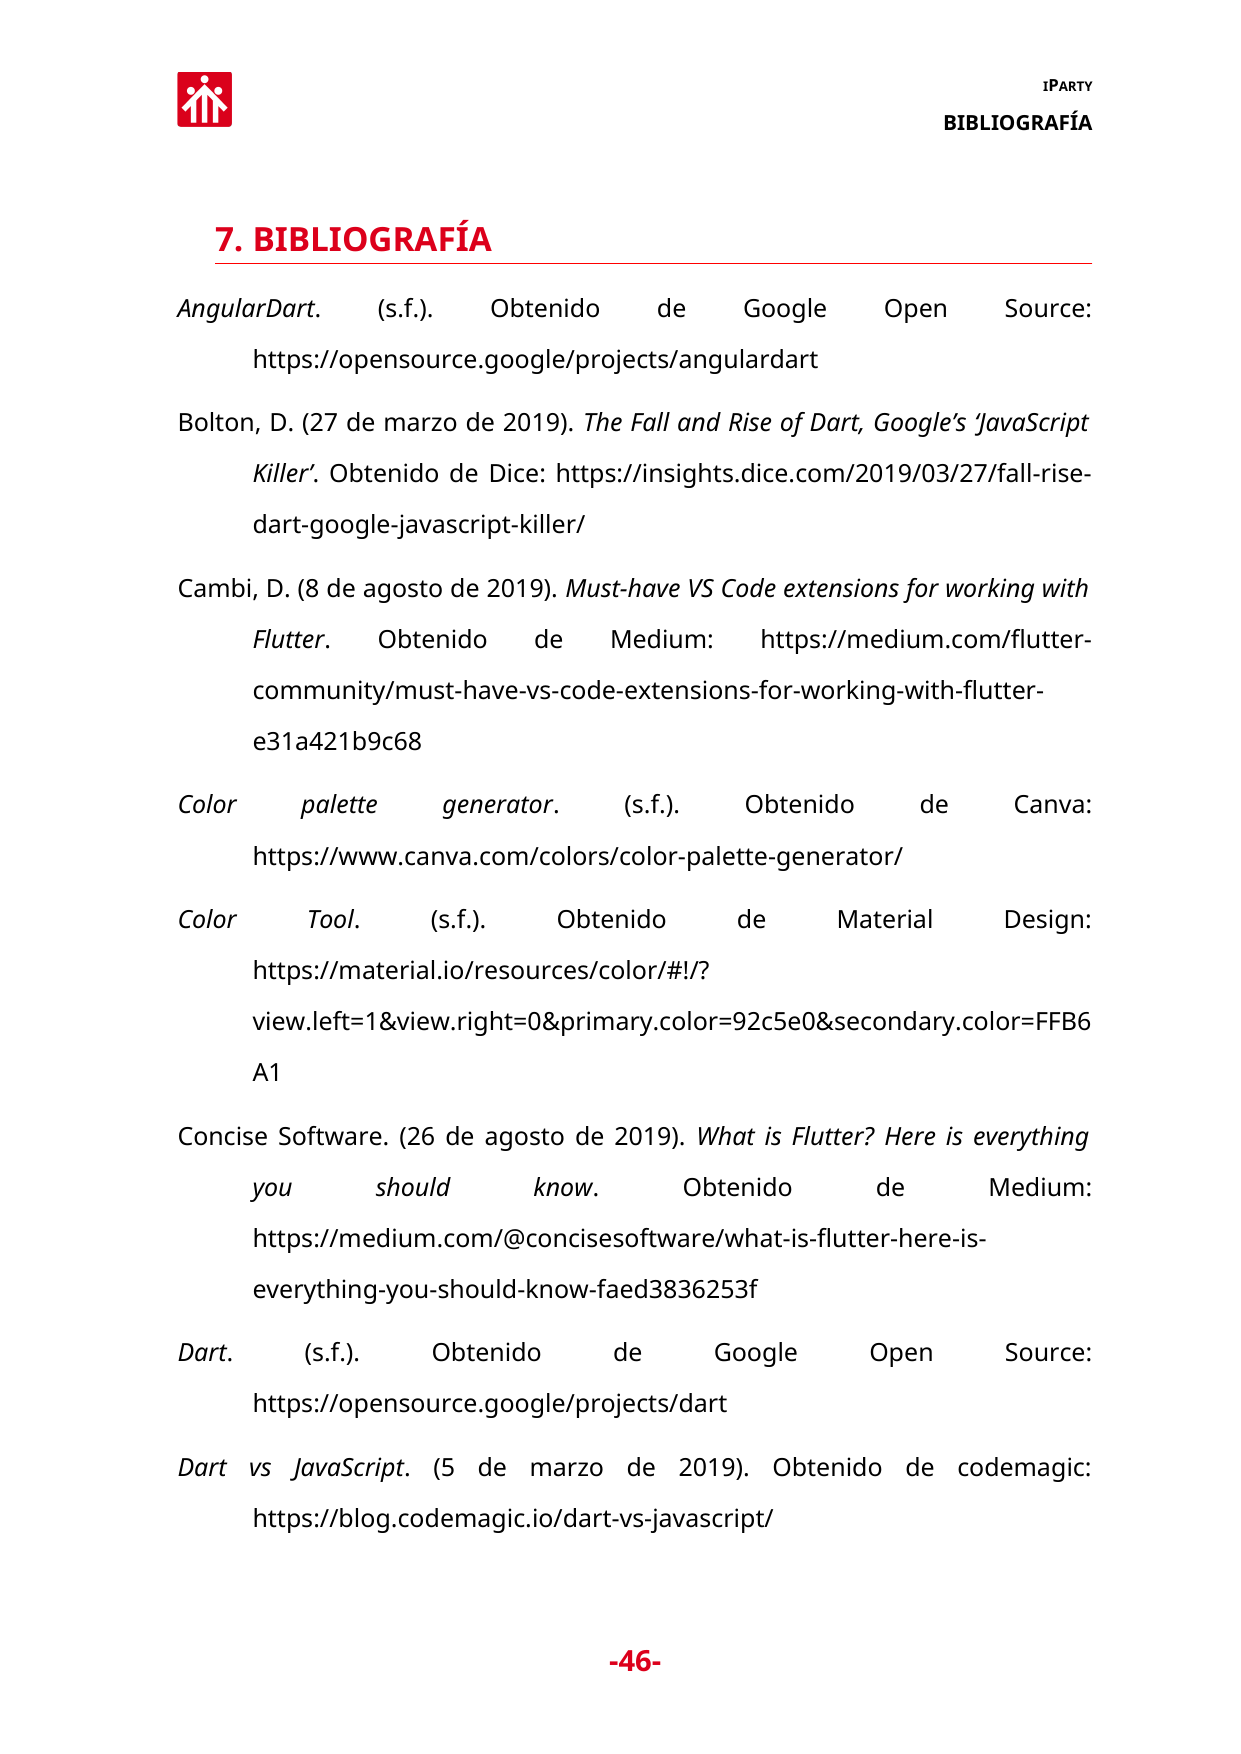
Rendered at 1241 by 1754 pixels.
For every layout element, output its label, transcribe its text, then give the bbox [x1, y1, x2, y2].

text Color palette generator. (s.f.). Obtenido de Canva: https://www.canva.com/colors/color-palette-generator/ [177, 787, 1092, 872]
text Dart. (s.f.). Obtenido de Google Open Source: https://opensource.google/projects/dart [177, 1335, 1092, 1420]
text Dart vs JavaScript. (5 de marzo de 2019). Obtenido de codemagic: https://blog.codemagic.io/dart-vs-javascript/ [177, 1450, 1092, 1535]
text AngularDart. (s.f.). Obtenido de Google Open Source: https://opensource.google/projects/angulardart [177, 290, 1092, 375]
text Concise Software. (26 de agosto de 2019). What is Flutter? Here is everything you should know. Obtenido de Medium: https://medium.com/@concisesoftware/what-is-flutter-here-is-everything-you-should-know-faed3836253f [177, 1118, 1092, 1306]
text Bolton, D. (27 de marzo de 2019). The Fall and Rise of Dart, Google’s ‘JavaScript Killer’. Obtenido de Dice: https://insights.dice.com/2019/03/27/fall-rise-dart-google-javascript-killer/ [177, 405, 1092, 541]
subtitle Bibliografía [215, 216, 1092, 263]
picture [177, 72, 232, 127]
text Cambi, D. (8 de agosto de 2019). Must-have VS Code extensions for working with Flutter. Obtenido de Medium: https://medium.com/flutter-community/must-have-vs-code-extensions-for-working-with-flutter-e31a421b9c68 [177, 571, 1092, 758]
text Color Tool. (s.f.). Obtenido de Material Design: https://material.io/resources/color/#!/?view.left=1&view.right=0&primary.color=92c5e0&secondary.color=FFB6A1 [177, 902, 1092, 1089]
